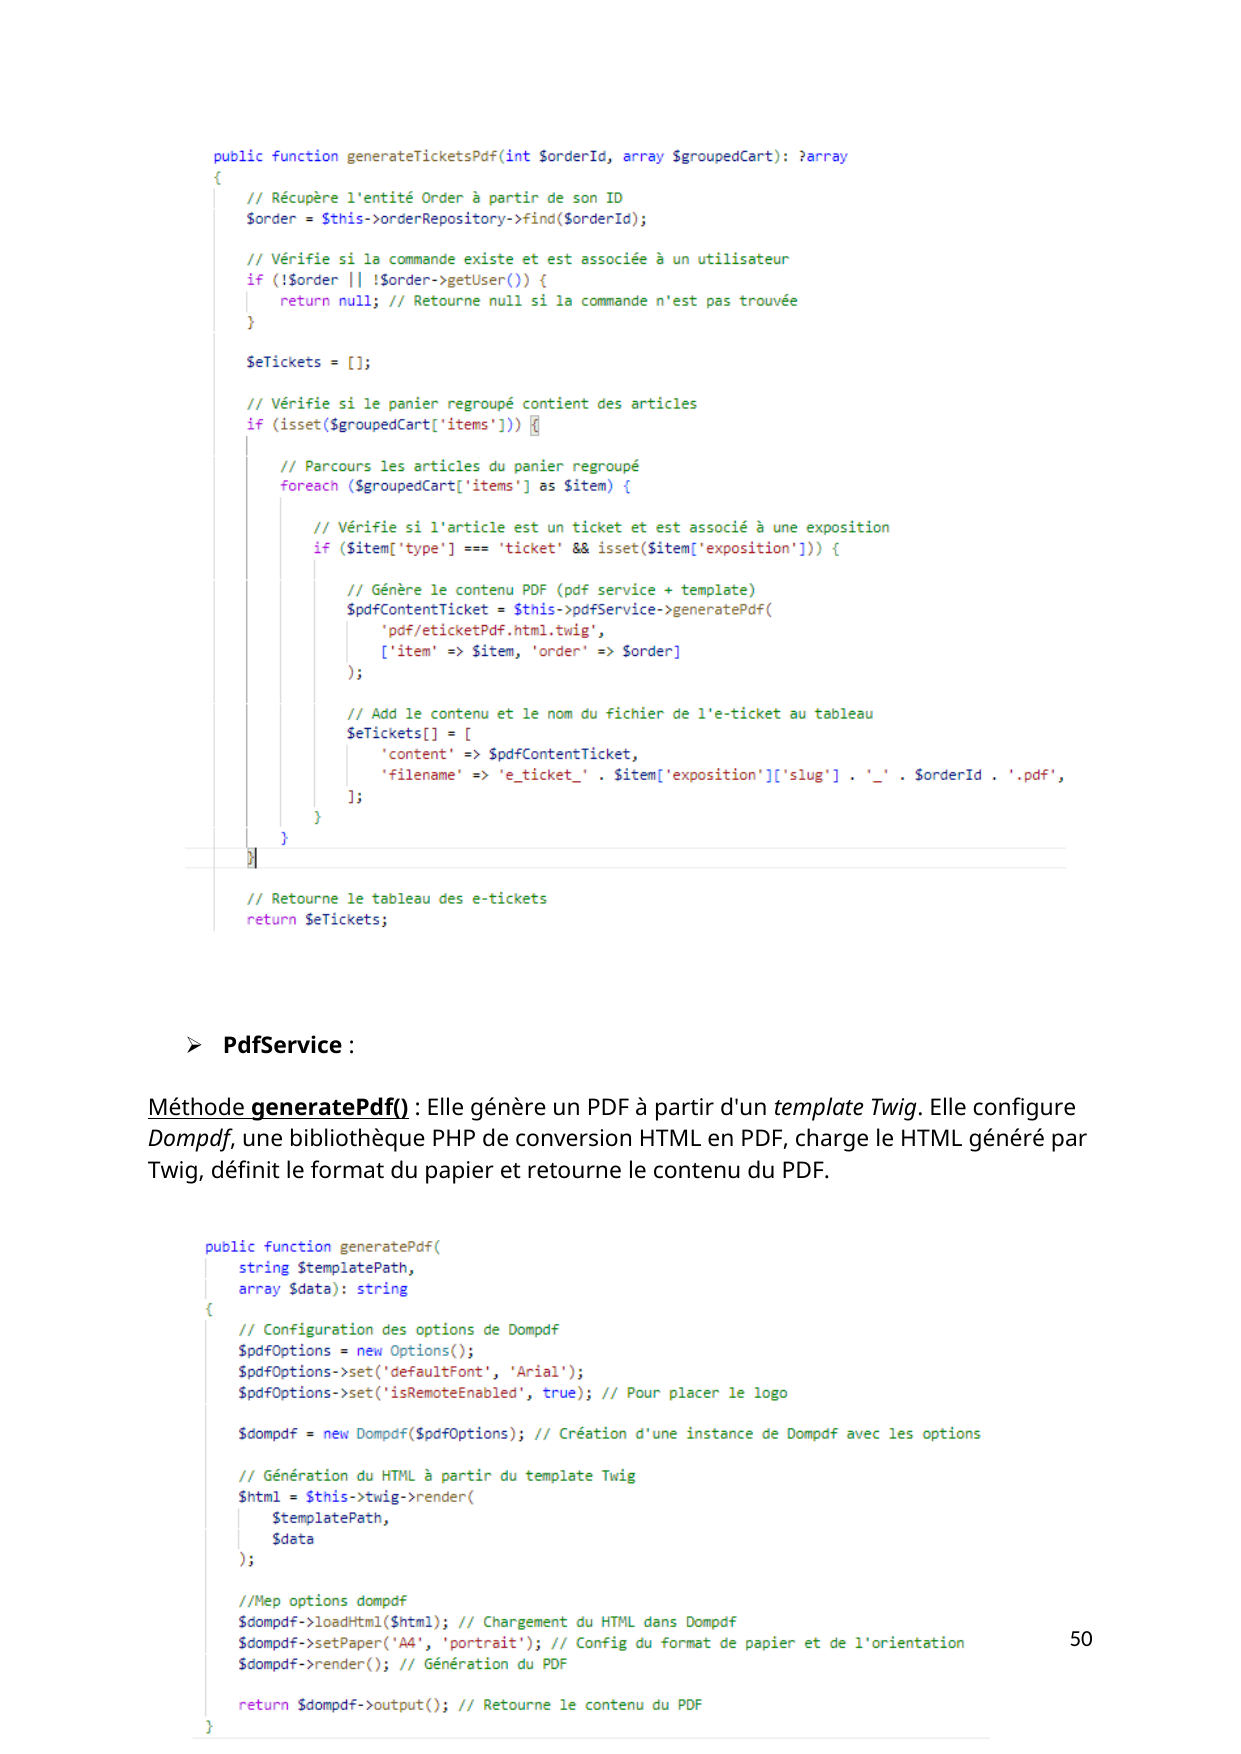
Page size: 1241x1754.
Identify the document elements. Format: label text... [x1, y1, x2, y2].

picture [192, 1240, 990, 1739]
list PdfService : [185, 1029, 1092, 1060]
text Méthode generatePdf() : Elle génère un PDF à partir d'un template Twig. Elle configure Dompdf, une bibliothèque PHP de conversion HTML en PDF, charge le HTML généré par Twig, définit le format du papier et retourne le contenu du PDF. [148, 1091, 1092, 1185]
picture [185, 147, 1067, 935]
